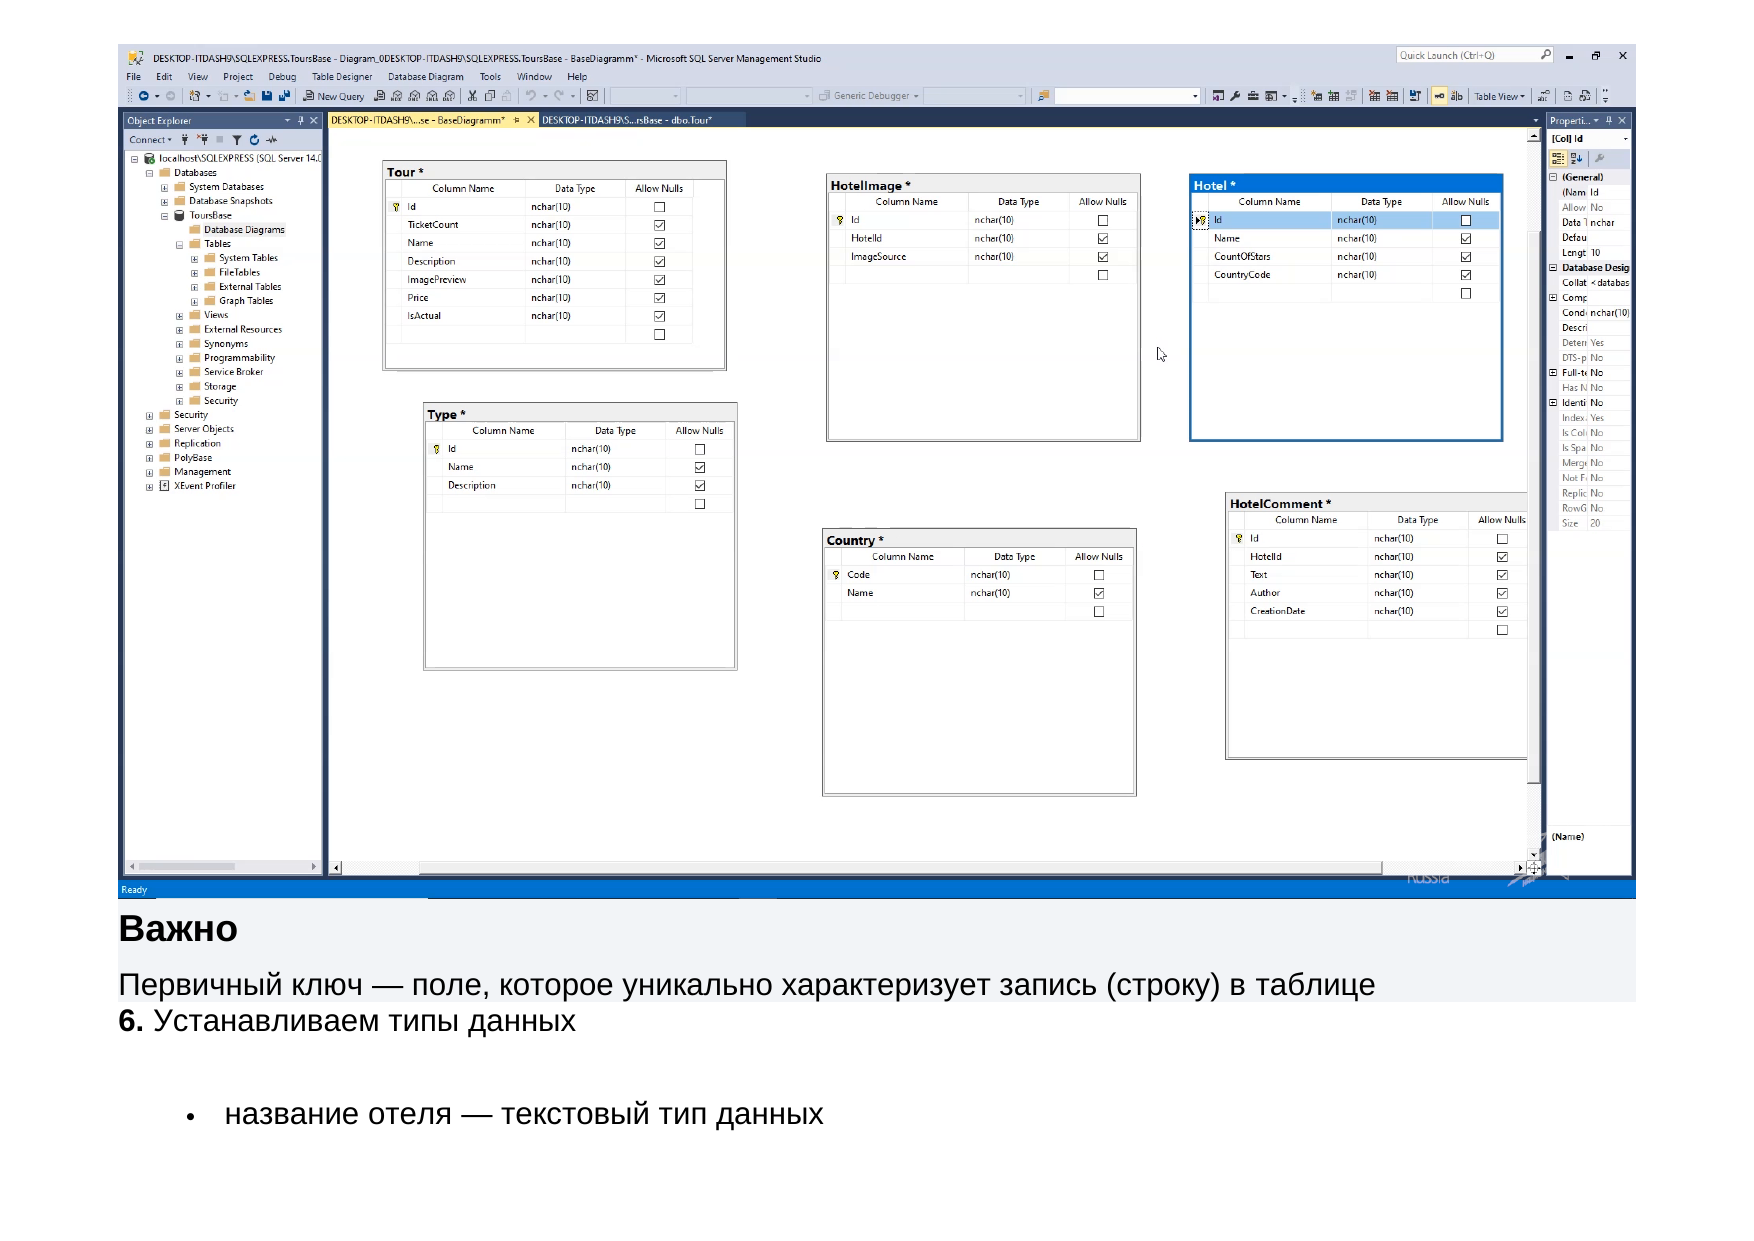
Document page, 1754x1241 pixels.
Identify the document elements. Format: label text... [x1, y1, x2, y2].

text Важно [118, 899, 1636, 949]
list название отеля — текстовый тип данных [187, 1095, 1636, 1131]
picture [118, 44, 1636, 899]
text 6. Устанавливаем типы данных [118, 1002, 1636, 1066]
text Первичный ключ — поле, которое уникально характеризует запись (строку) в таблице [118, 966, 1636, 1002]
